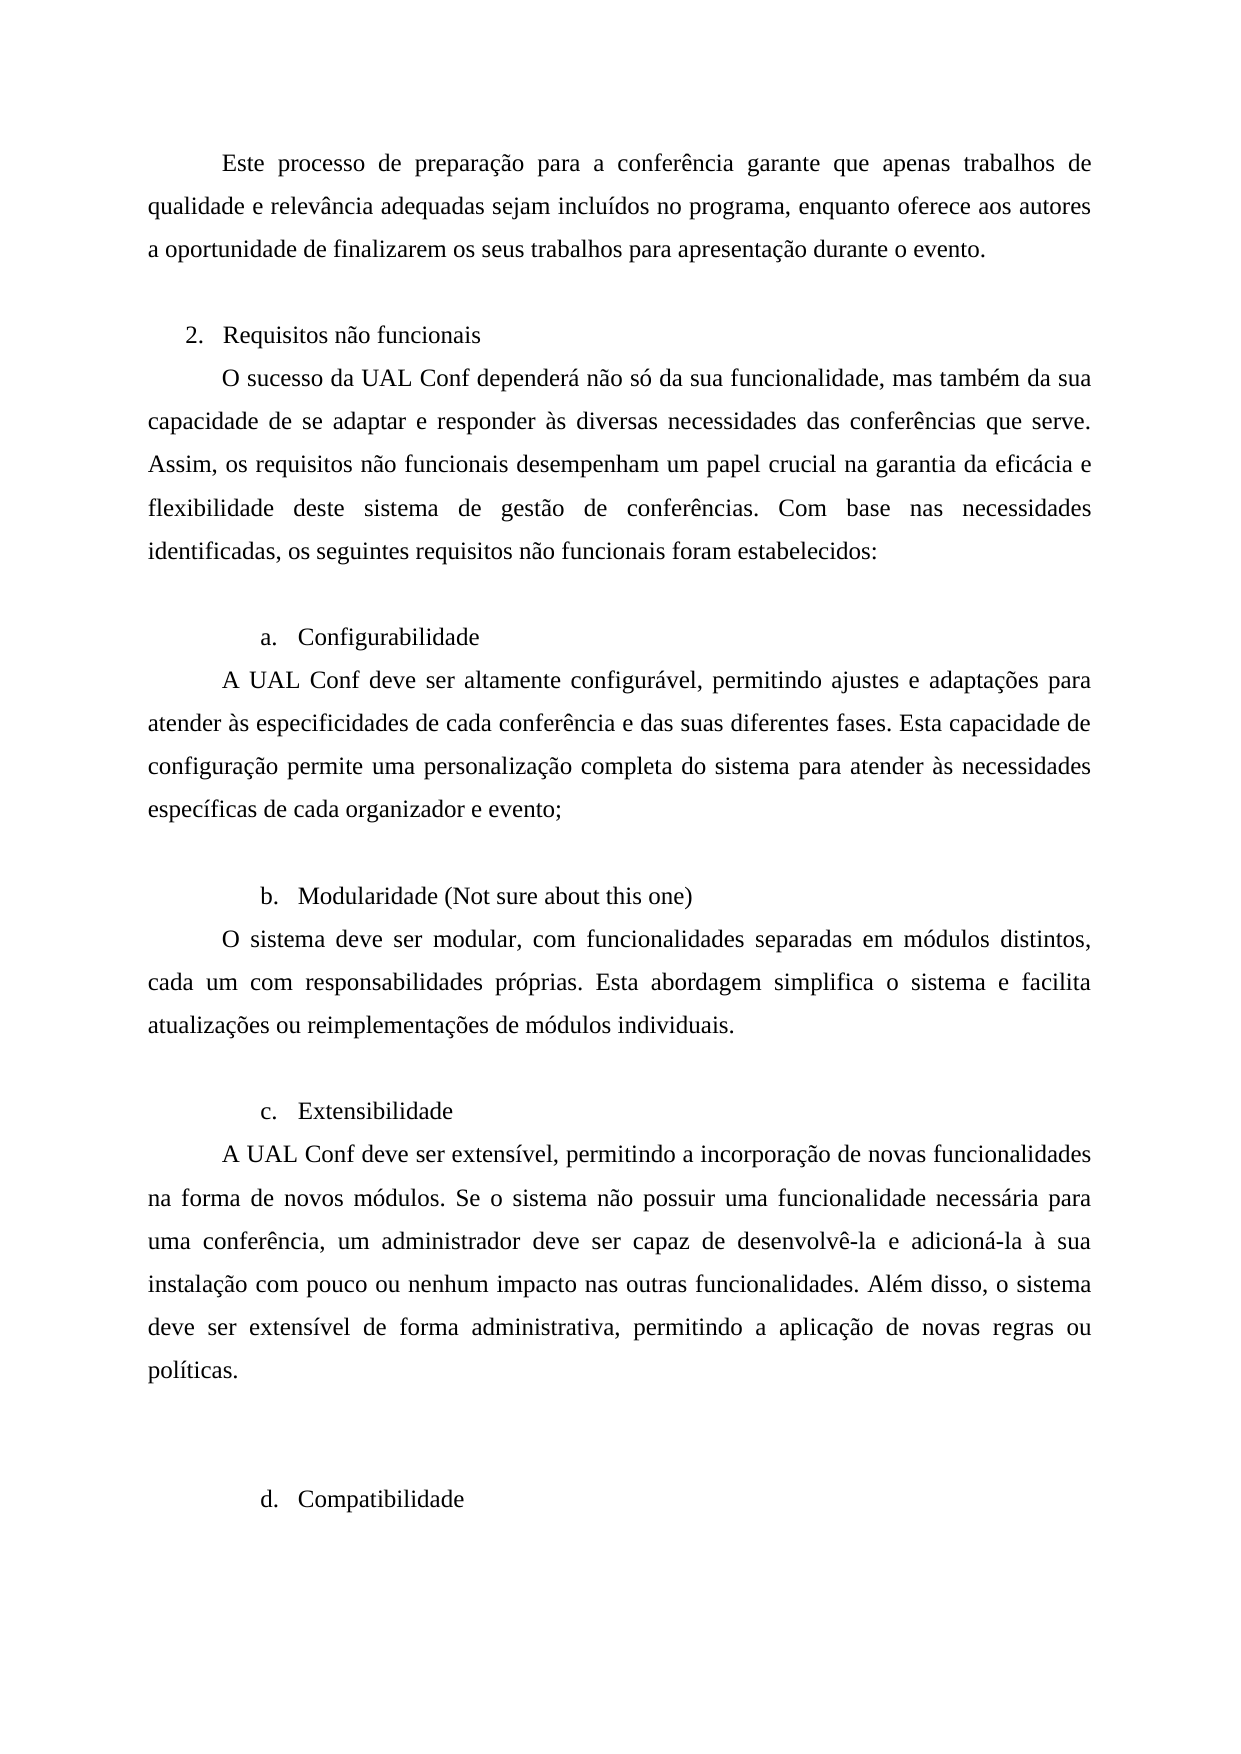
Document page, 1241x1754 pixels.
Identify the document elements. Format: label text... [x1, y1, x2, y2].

text O sistema deve ser modular, com funcionalidades separadas em módulos distintos, cada um com responsabilidades próprias. Esta abordagem simplifica o sistema e facilita atualizações ou reimplementações de módulos individuais. [148, 924, 1092, 1039]
list Requisitos não funcionais [185, 320, 1092, 349]
text A UAL Conf deve ser altamente configurável, permitindo ajustes e adaptações para atender às especificidades de cada conferência e das suas diferentes fases. Esta capacidade de configuração permite uma personalização completa do sistema para atender às necessidades específicas de cada organizador e evento; [148, 665, 1092, 823]
text Este processo de preparação para a conferência garante que apenas trabalhos de qualidade e relevância adequadas sejam incluídos no programa, enquanto oferece aos autores a oportunidade de finalizarem os seus trabalhos para apresentação durante o evento. [148, 148, 1092, 263]
text O sucesso da UAL Conf dependerá não só da sua funcionalidade, mas também da sua capacidade de se adaptar e responder às diversas necessidades das conferências que serve. Assim, os requisitos não funcionais desempenham um papel crucial na garantia da eficácia e flexibilidade deste sistema de gestão de conferências. Com base nas necessidades identificadas, os seguintes requisitos não funcionais foram estabelecidos: [148, 363, 1092, 564]
list Compatibilidade [260, 1484, 1092, 1513]
text A UAL Conf deve ser extensível, permitindo a incorporação de novas funcionalidades na forma de novos módulos. Se o sistema não possuir uma funcionalidade necessária para uma conferência, um administrador deve ser capaz de desenvolvê-la e adicioná-la à sua instalação com pouco ou nenhum impacto nas outras funcionalidades. Além disso, o sistema deve ser extensível de forma administrativa, permitindo a aplicação de novas regras ou políticas. [148, 1139, 1092, 1384]
list Modularidade (Not sure about this one) [260, 881, 1092, 909]
list Extensibilidade [260, 1096, 1092, 1125]
list Configurabilidade [260, 622, 1092, 651]
